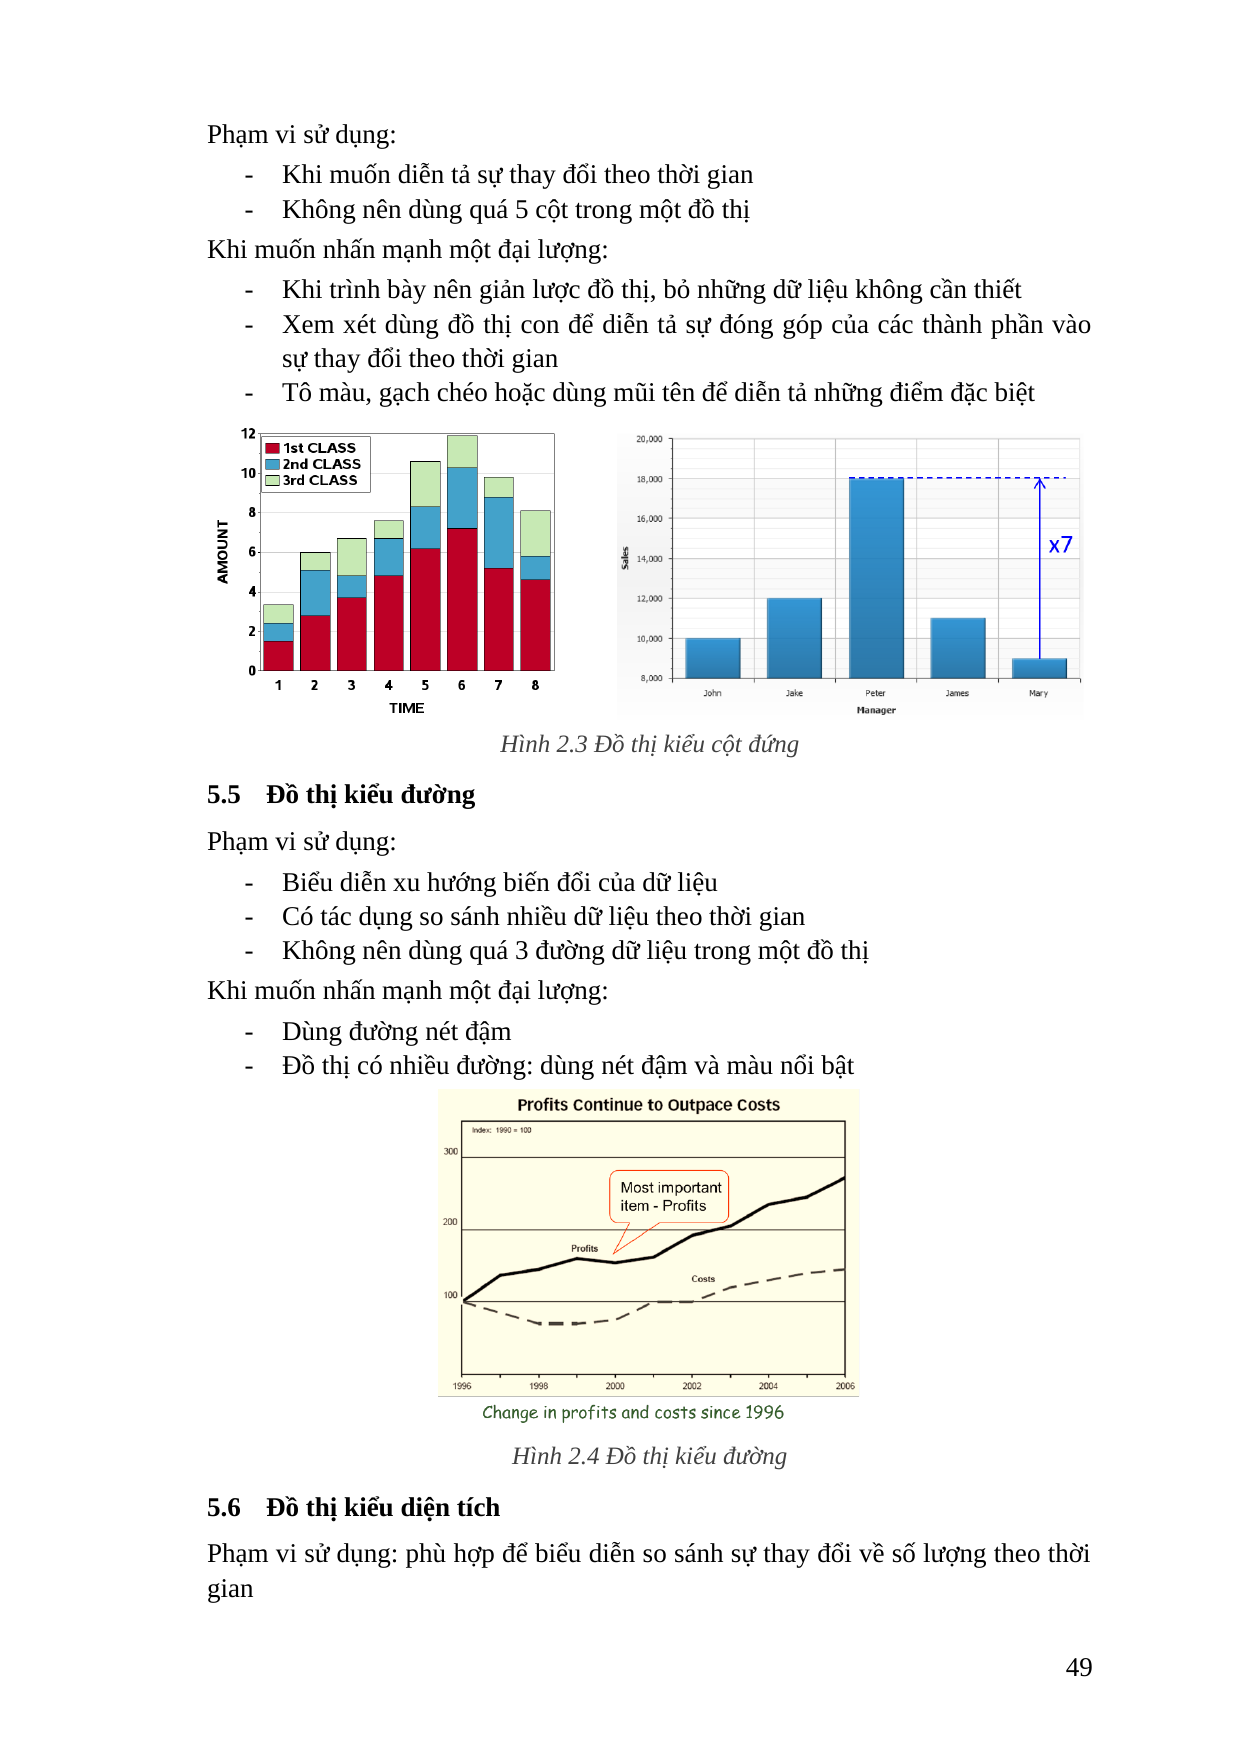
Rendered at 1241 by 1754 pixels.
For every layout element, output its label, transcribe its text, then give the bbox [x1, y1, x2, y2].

list Có tác dụng so sánh nhiều dữ liệu theo thời gian [244, 900, 1092, 931]
text Phạm vi sử dụng: [207, 825, 1092, 856]
list Không nên dùng quá 3 đường dữ liệu trong một đồ thị [244, 934, 1092, 965]
subtitle Đồ thị kiểu diện tích [207, 1491, 1092, 1522]
list Biểu diễn xu hướng biến đổi của dữ liệu [244, 866, 1092, 897]
list Khi trình bày nên giản lược đồ thị, bỏ những dữ liệu không cần thiết [244, 273, 1092, 305]
list Đồ thị có nhiều đường: dùng nét đậm và màu nổi bật [244, 1049, 1092, 1080]
text Hình 2.3 Đồ thị kiểu cột đứng [207, 729, 1092, 758]
text Khi muốn nhấn mạnh một đại lượng: [207, 974, 1092, 1006]
text Khi muốn nhấn mạnh một đại lượng: [207, 233, 1092, 264]
list Dùng đường nét đậm [244, 1015, 1092, 1046]
picture [617, 433, 1084, 720]
list Xem xét dùng đồ thị con để diễn tả sự đóng góp của các thành phần vào sự thay đổi theo thời gian [244, 308, 1092, 373]
subtitle Đồ thị kiểu đường [207, 779, 1092, 810]
text Phạm vi sử dụng: phù hợp để biểu diễn so sánh sự thay đổi về số lượng theo thời gian [207, 1538, 1092, 1603]
list Tô màu, gạch chéo hoặc dùng mũi tên để diễn tả những điểm đặc biệt [244, 376, 1092, 407]
picture [206, 416, 563, 720]
list Không nên dùng quá 5 cột trong một đồ thị [244, 193, 1092, 224]
list Khi muốn diễn tả sự thay đổi theo thời gian [244, 158, 1092, 190]
text Hình 2.4 Đồ thị kiểu đường [207, 1441, 1092, 1470]
picture [438, 1089, 862, 1432]
text Phạm vi sử dụng: [207, 118, 1092, 149]
